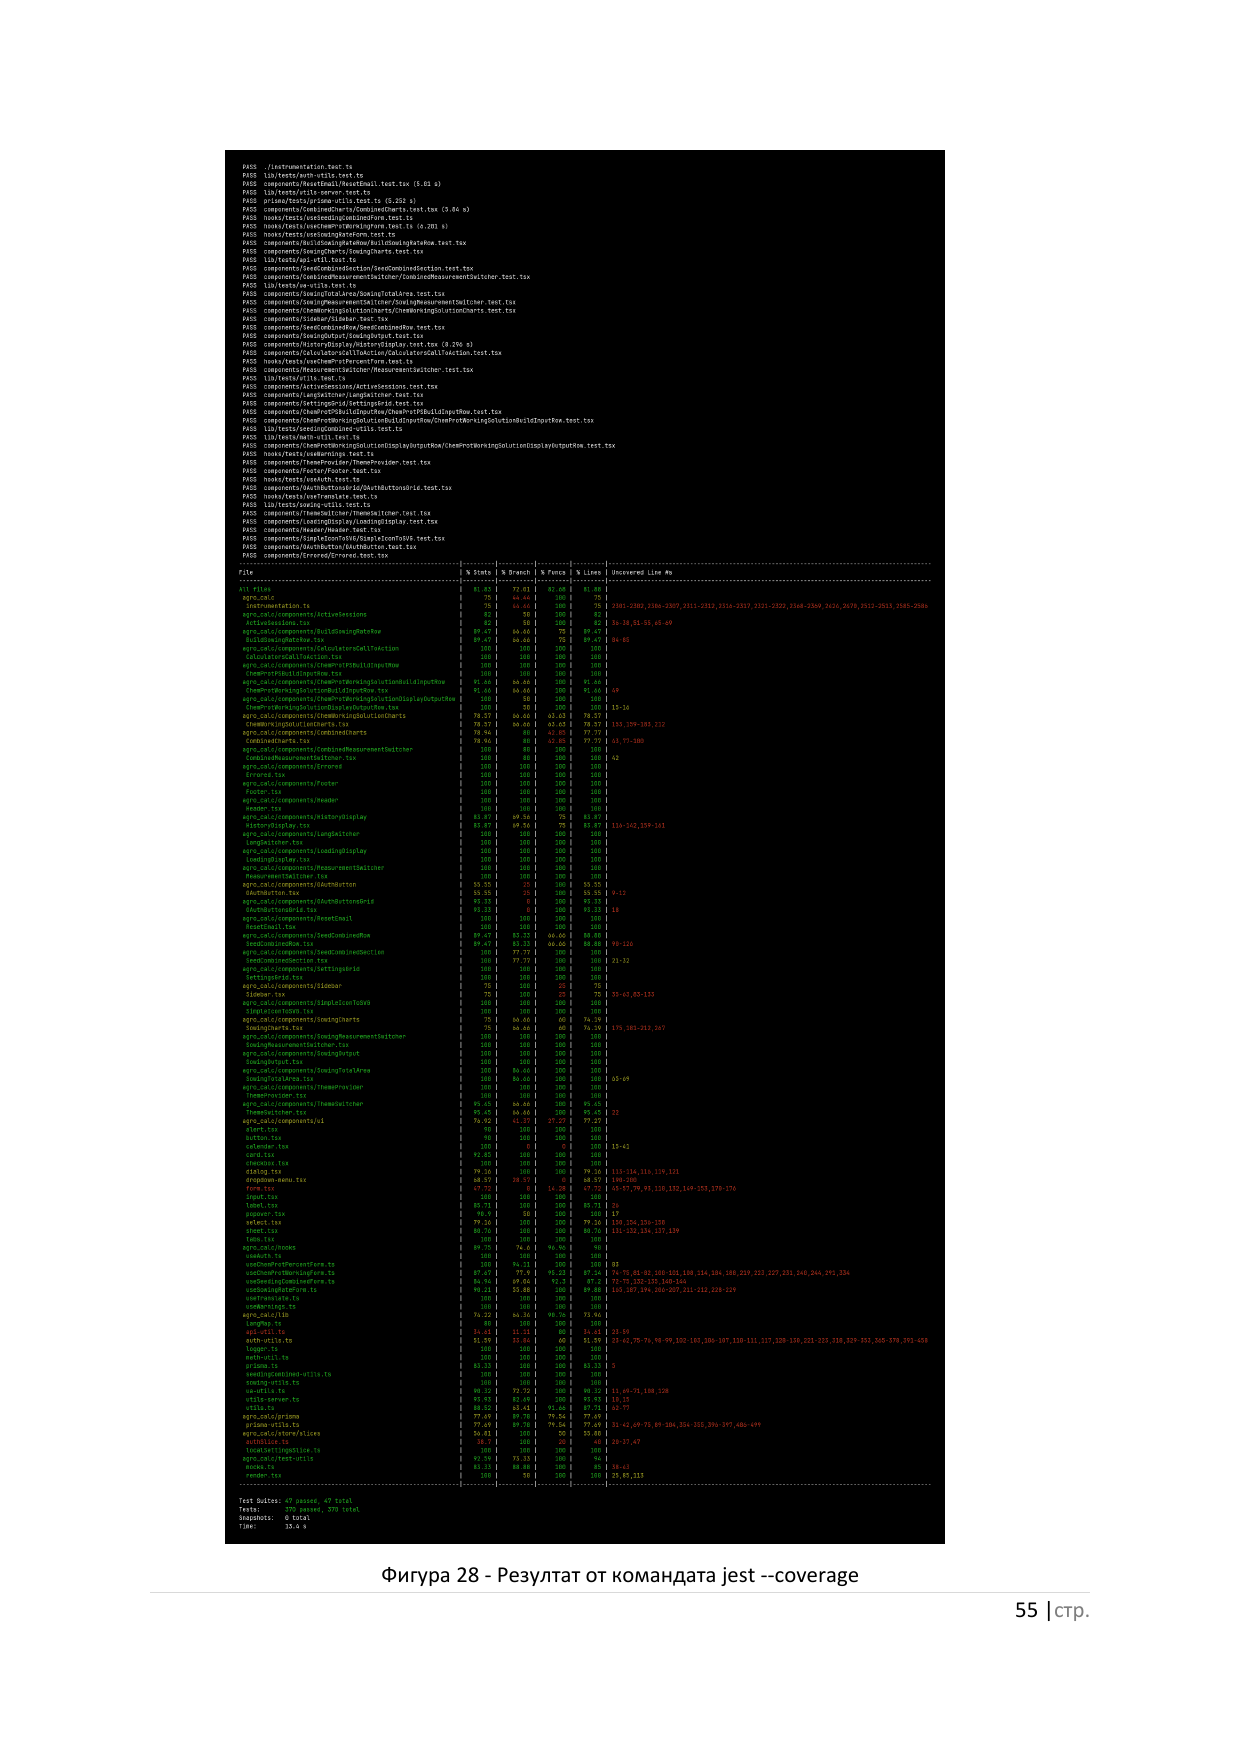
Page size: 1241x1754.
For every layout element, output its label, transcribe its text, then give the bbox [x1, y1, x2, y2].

text Фигура 28 - Резултат от командата jest --coverage [150, 1560, 1090, 1588]
picture [225, 150, 945, 1544]
